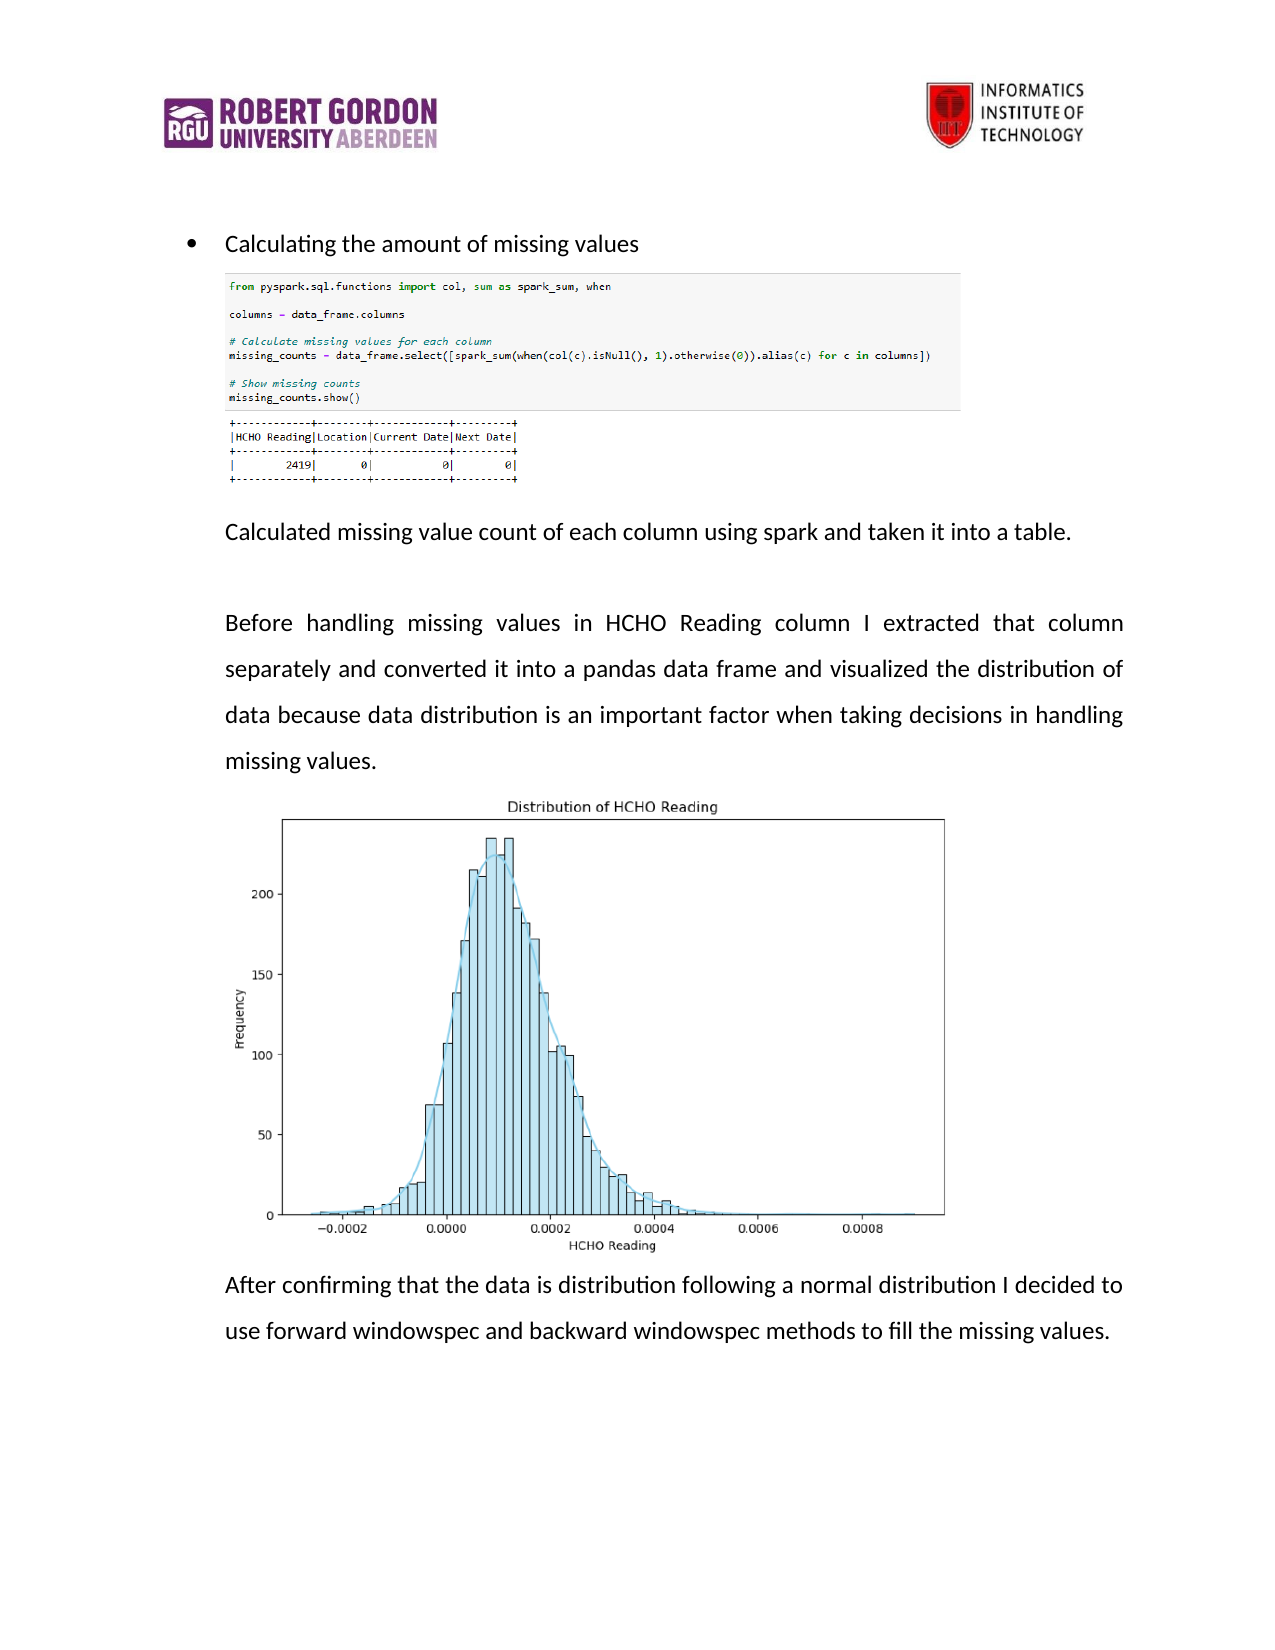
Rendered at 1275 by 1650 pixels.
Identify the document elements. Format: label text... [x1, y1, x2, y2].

list After confirming that the data is distribution following a normal distribution I decided to use forward windowspec and backward windowspec methods to fill the missing values. [225, 1269, 1125, 1346]
list Calculated missing value count of each column using spark and taken it into a table. [225, 516, 1125, 547]
list Calculating the amount of missing values [187, 228, 1125, 258]
list Before handling missing values in HCHO Reading column I extracted that column separately and converted it into a pandas data frame and visualized the distribution of data because data distribution is an important factor when taking decisions in handling missing values. [225, 608, 1125, 775]
picture [225, 790, 976, 1256]
picture [225, 273, 961, 503]
picture [161, 91, 439, 153]
picture [920, 75, 1088, 153]
